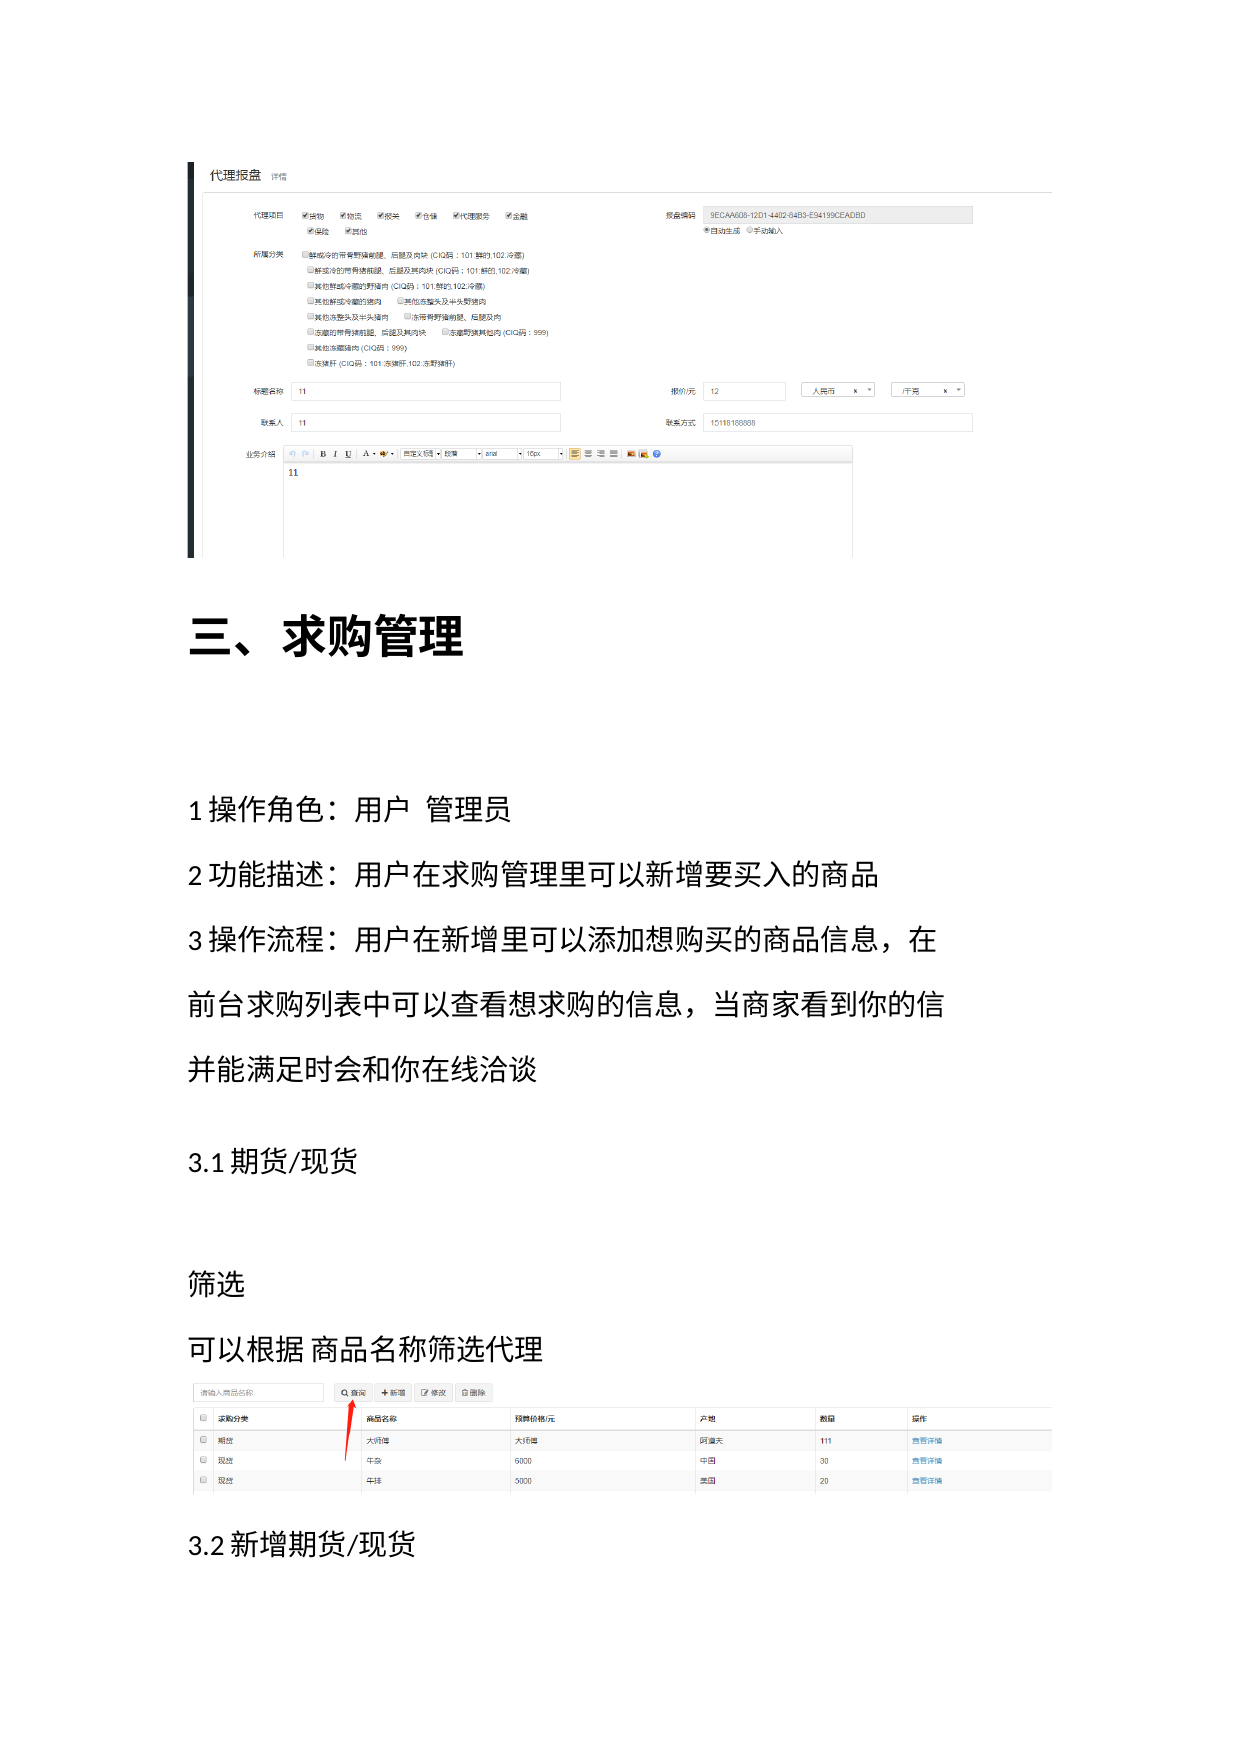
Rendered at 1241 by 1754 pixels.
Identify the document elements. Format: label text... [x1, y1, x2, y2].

text 并能满足时会和你在线洽谈 [187, 1035, 1053, 1100]
text 1操作角色：用户 管理员 [187, 775, 1053, 840]
subtitle 求购管理 [187, 584, 1053, 682]
picture [187, 1379, 1053, 1494]
text 前台求购列表中可以查看想求购的信息，当商家看到你的信 [187, 970, 1053, 1035]
text 3操作流程：用户在新增里可以添加想购买的商品信息，在 [187, 905, 1053, 970]
text 3.2新增期货/现货 [187, 1510, 1053, 1575]
text 2功能描述：用户在求购管理里可以新增要买入的商品 [187, 840, 1053, 905]
subtitle 3.1期货/现货 [187, 1127, 1053, 1192]
text 筛选 [187, 1250, 1053, 1315]
text 可以根据 商品名称筛选代理 [187, 1315, 1053, 1379]
picture [187, 162, 1052, 558]
